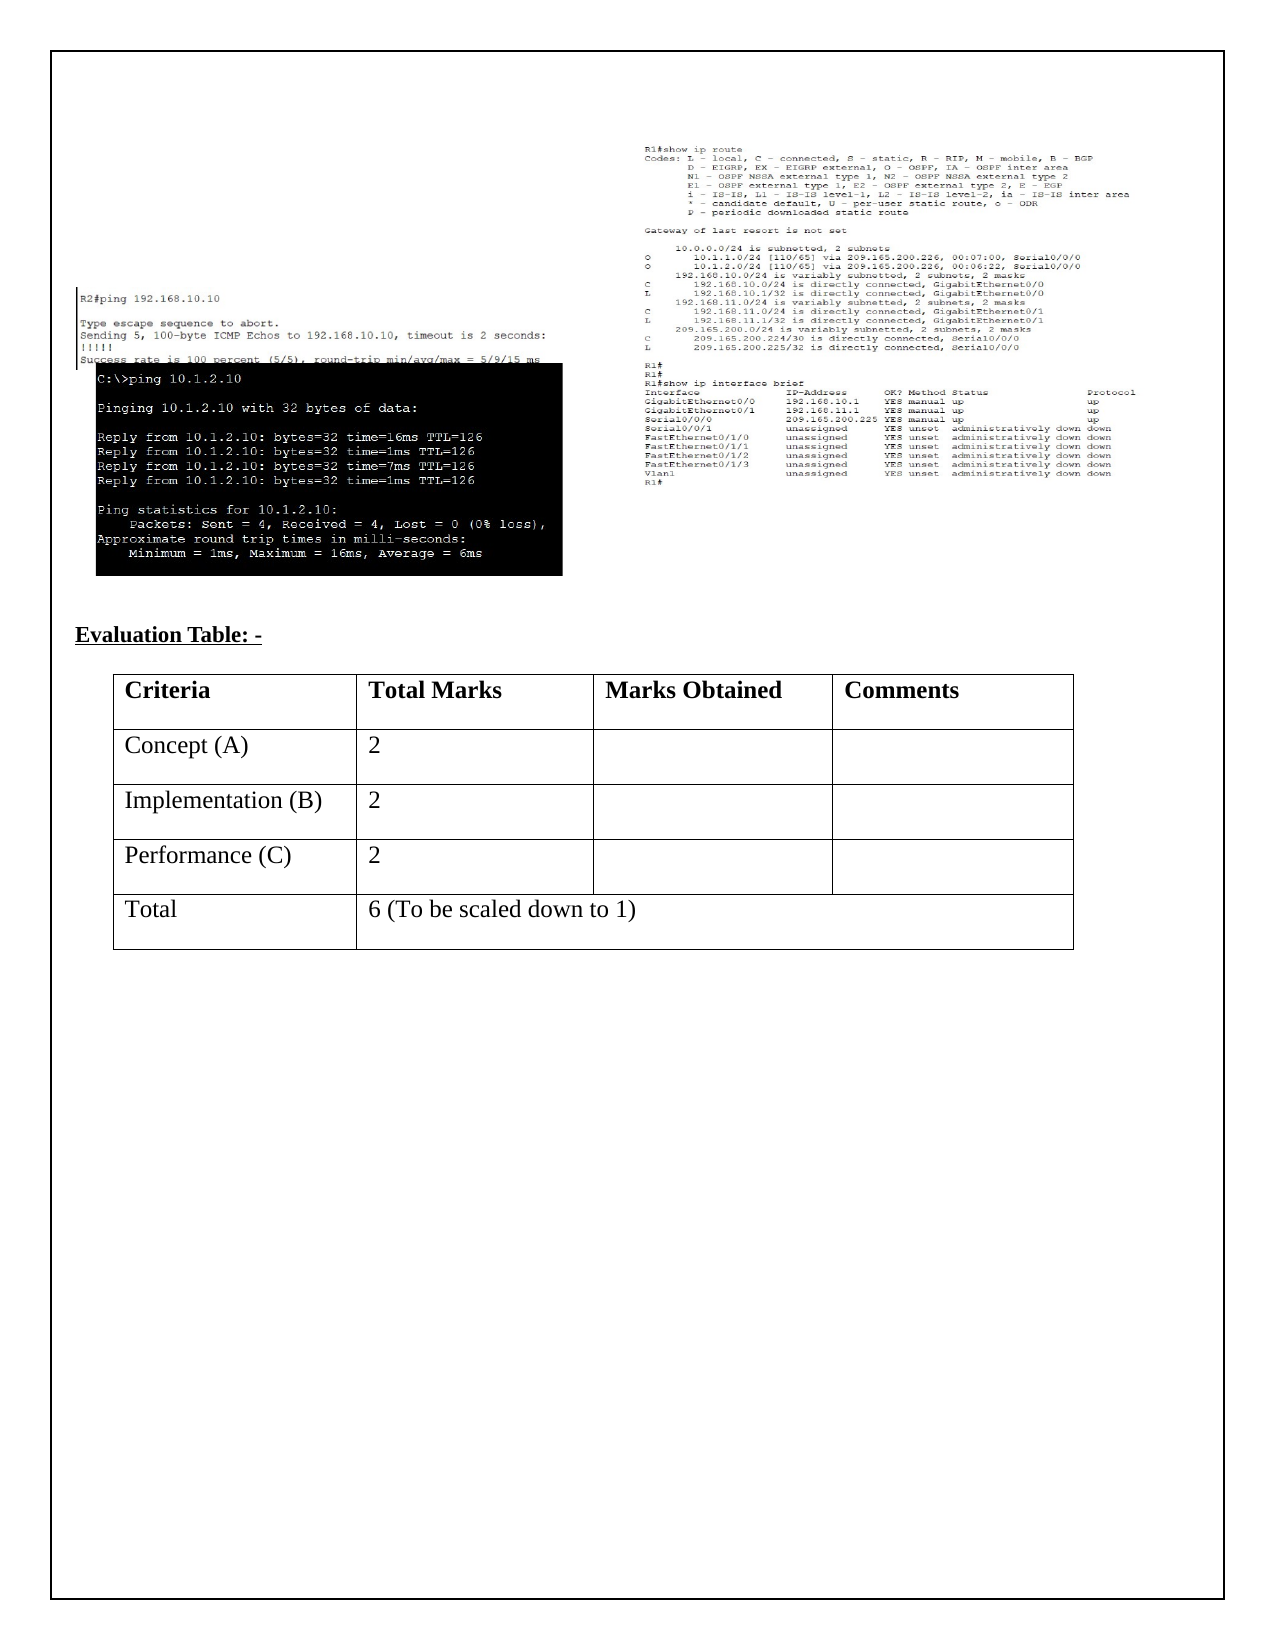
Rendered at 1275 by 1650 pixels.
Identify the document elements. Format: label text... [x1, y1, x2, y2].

text Evaluation Table: - [75, 621, 1200, 648]
table_cell 6 (To be scaled down to 1) [357, 895, 1073, 948]
table_cell Total [114, 895, 356, 948]
table_cell 2 [357, 785, 593, 839]
table_cell [833, 840, 1073, 893]
table_cell [833, 730, 1073, 784]
table_cell [594, 785, 832, 839]
table_cell [833, 785, 1073, 839]
table_cell Implementation (B) [114, 785, 356, 839]
table_header Marks Obtained [594, 675, 832, 729]
table_cell [594, 730, 832, 784]
table_cell Performance (C) [114, 840, 356, 893]
table_header Criteria [114, 675, 356, 729]
table_cell 2 [357, 840, 593, 893]
table_cell 2 [357, 730, 593, 784]
table_cell [594, 840, 832, 893]
picture [75, 287, 563, 576]
table_cell Concept (A) [114, 730, 356, 784]
picture [643, 140, 1194, 487]
table_header Total Marks [357, 675, 593, 729]
table_header Comments [833, 675, 1073, 729]
